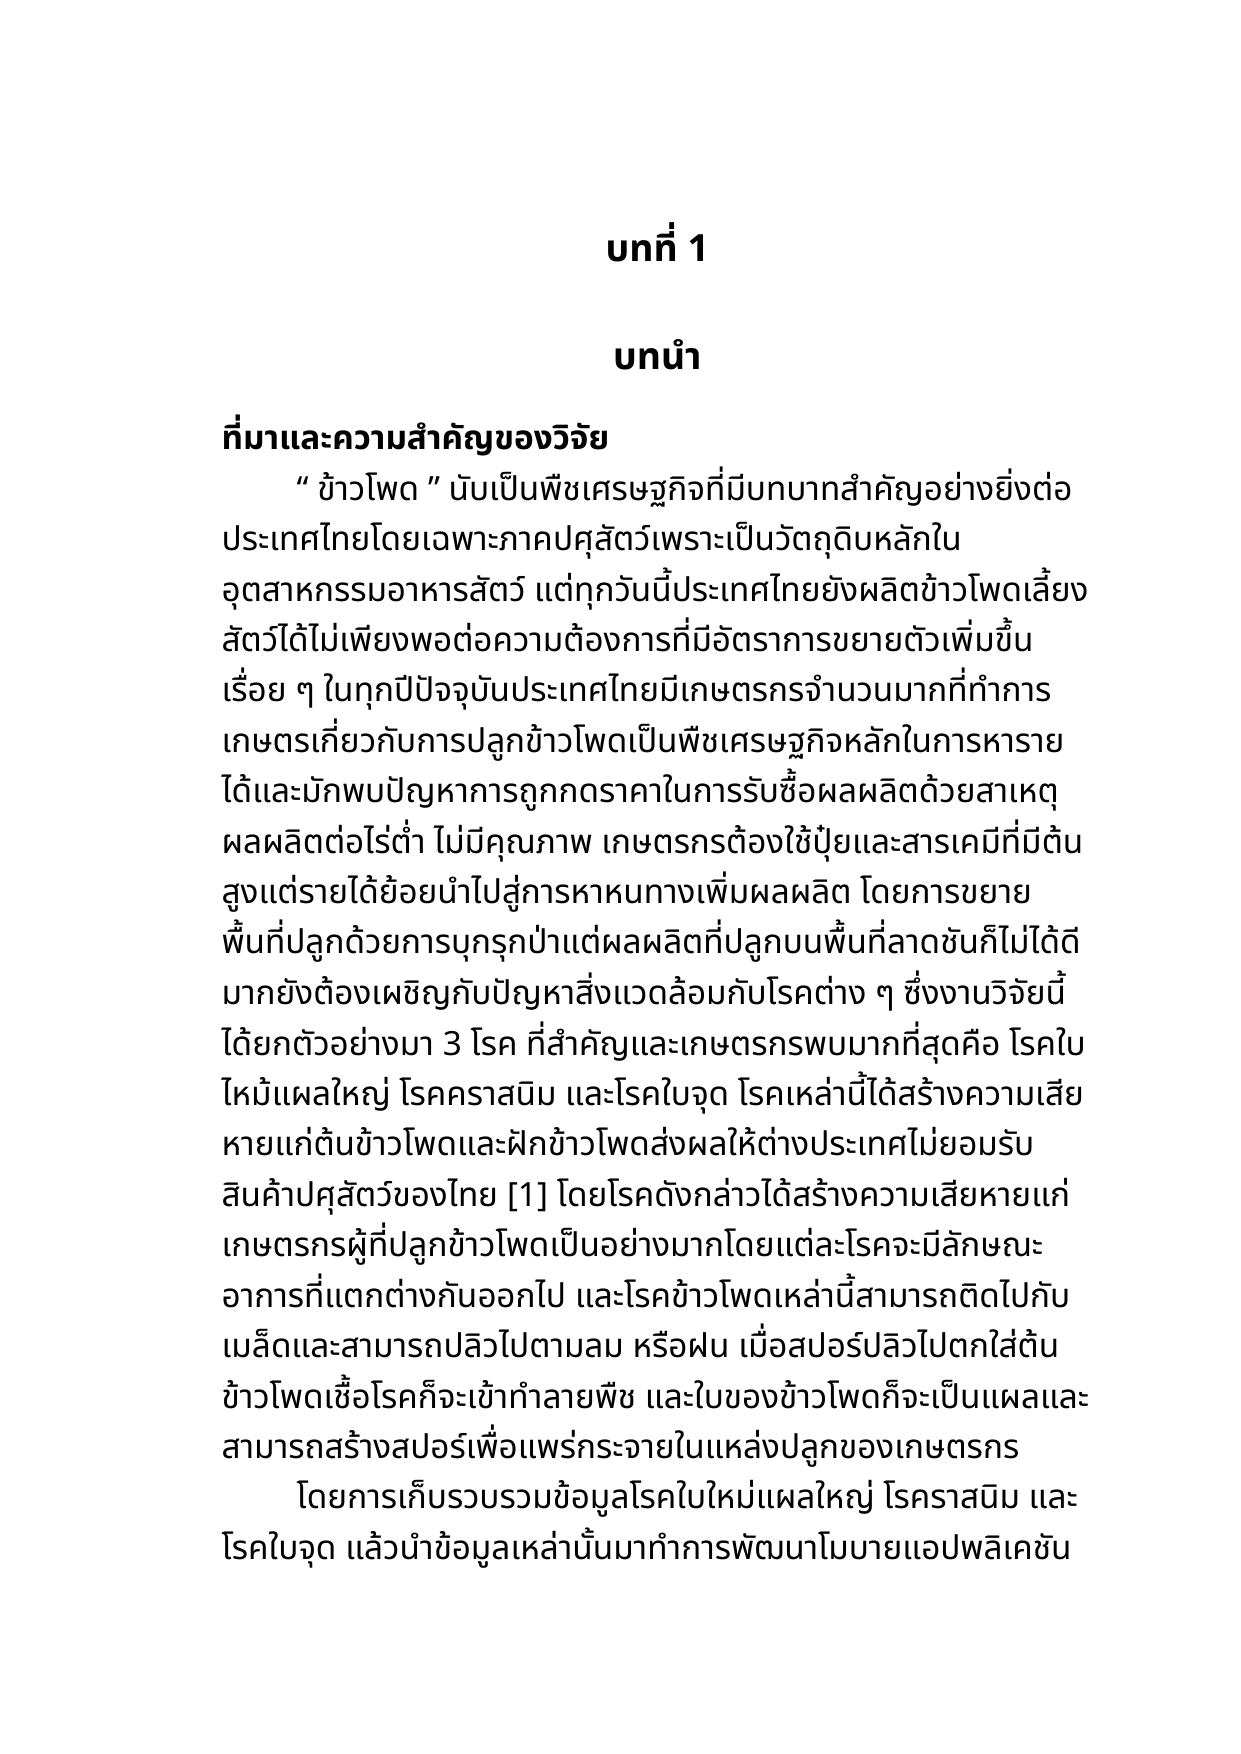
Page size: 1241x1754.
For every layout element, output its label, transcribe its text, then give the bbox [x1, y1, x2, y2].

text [221, 1473, 1092, 1574]
text บทนำ [221, 329, 1092, 414]
text บทที่ 1 [221, 221, 1092, 278]
text “ ข้าวโพด ” นับเป็นพืชเศรษฐกิจที่มีบทบาทสำคัญอย่างยิ่งต่อประเทศไทยโดยเฉพาะภาคปศุสัตว์เพราะเป็นวัตถุดิบหลักในอุตสาหกรรมอาหารสัตว์ แต่ทุกวันนี้ประเทศไทยยังผลิตข้าวโพดเลี้ยงสัตว์ได้ไม่เพียงพอต่อความต้องการที่มีอัตราการขยายตัวเพิ่มขึ้นเรื่อย ๆ ในทุกปีปัจจุบันประเทศไทยมีเกษตรกรจำนวนมากที่ทำการเกษตรเกี่ยวกับการปลูกข้าวโพดเป็นพืชเศรษฐกิจหลักในการหารายได้และมักพบปัญหาการถูกกดราคาในการรับซื้อผลผลิตด้วยสาเหตุผลผลิตต่อไร่ต่ำ ไม่มีคุณภาพ เกษตรกรต้องใช้ปุ๋ยและสารเคมีที่มีต้นสูงแต่รายได้ย้อยนำไปสู่การหาหนทางเพิ่มผลผลิต โดยการขยายพื้นที่ปลูกด้วยการบุกรุกป่าแต่ผลผลิตที่ปลูกบนพื้นที่ลาดชันก็ไม่ได้ดีมากยังต้องเผชิญกับปัญหาสิ่งแวดล้อมกับโรคต่าง ๆ ซึ่งงานวิจัยนี้ได้ยกตัวอย่างมา 3 โรค ที่สำคัญและเกษตรกรพบมากที่สุดคือ โรคใบไหม้แผลใหญ่ โรคคราสนิม และโรคใบจุด โรคเหล่านี้ได้สร้างความเสียหายแก่ต้นข้าวโพดและฝักข้าวโพดส่งผลให้ต่างประเทศไม่ยอมรับสินค้าปศุสัตว์ของไทย [1] โดยโรคดังกล่าวได้สร้างความเสียหายแก่เกษตรกรผู้ที่ปลูกข้าวโพดเป็นอย่างมากโดยแต่ละโรคจะมีลักษณะอาการที่แตกต่างกันออกไป และโรคข้าวโพดเหล่านี้สามารถติดไปกับเมล็ดและสามารถปลิวไปตามลม หรือฝน เมื่อสปอร์ปลิวไปตกใส่ต้นข้าวโพดเชื้อโรคก็จะเข้าทำลายพืช และใบของข้าวโพดก็จะเป็นแผลและสามารถสร้างสปอร์เพื่อแพร่กระจายในแหล่งปลูกของเกษตรกร [221, 464, 1092, 1473]
text ที่มาและความสำคัญของวิจัย [221, 414, 1092, 464]
